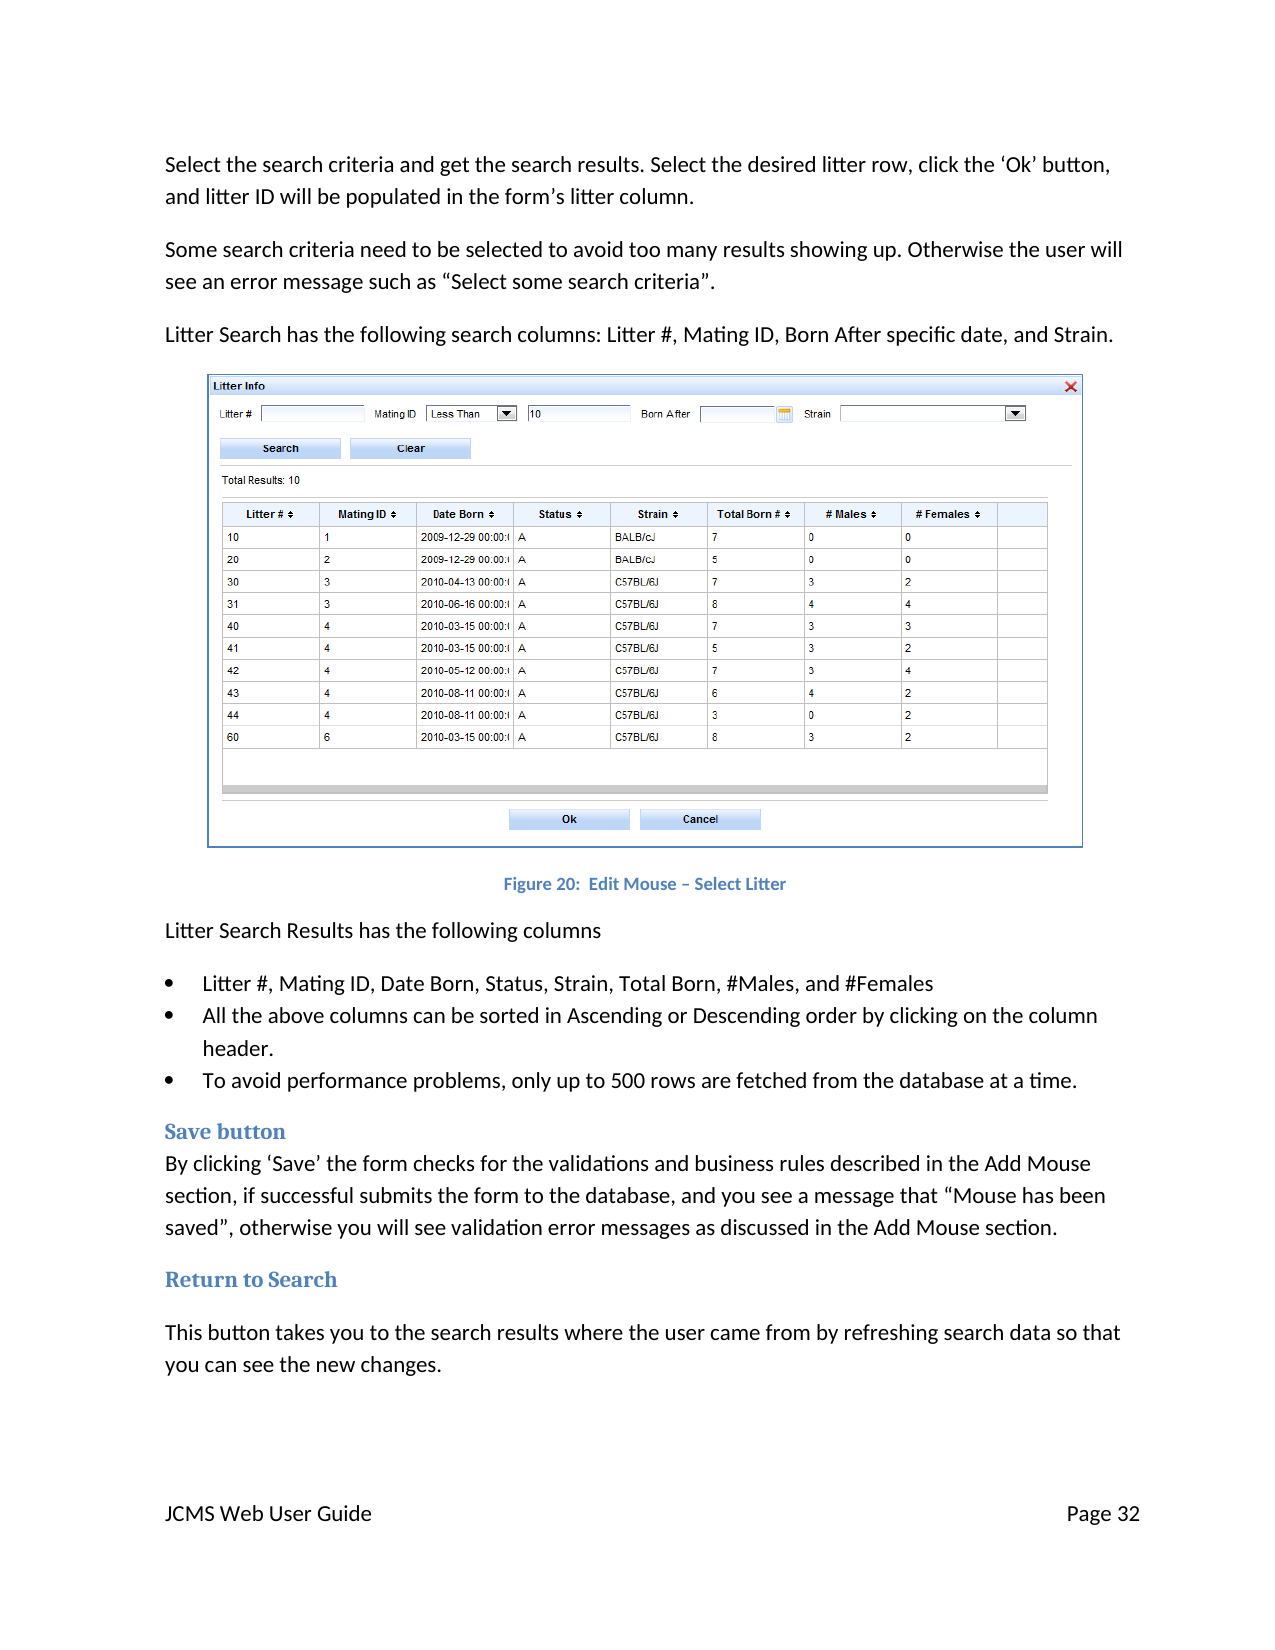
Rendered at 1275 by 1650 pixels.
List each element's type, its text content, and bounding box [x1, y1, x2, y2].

text Figure 20: Edit Mouse – Select Litter [165, 873, 1125, 896]
text Save button [165, 1119, 1125, 1145]
text By clicking ‘Save’ the form checks for the validations and business rules described in the Add Mouse section, if successful submits the form to the database, and you see a message that “Mouse has been saved”, otherwise you will see validation error messages as discussed in the Add Mouse section. [165, 1149, 1125, 1242]
text Select the search criteria and get the search results. Select the desired litter row, click the ‘Ok’ button, and litter ID will be populated in the form’s litter column. [165, 150, 1125, 210]
list Litter #, Mating ID, Date Born, Status, Strain, Total Born, #Males, and #Females [165, 969, 1125, 997]
text Litter Search has the following search columns: Litter #, Mating ID, Born After specific date, and Strain. [165, 320, 1125, 348]
text This button takes you to the search results where the user came from by refreshing search data so that you can see the new changes. [165, 1318, 1125, 1378]
list All the above columns can be sorted in Ascending or Descending order by clicking on the column header. [165, 1002, 1125, 1062]
picture [209, 375, 1082, 846]
text Some search criteria need to be selected to avoid too many results showing up. Otherwise the user will see an error message such as “Select some search criteria”. [165, 235, 1125, 295]
text Litter Search Results has the following columns [165, 916, 1125, 944]
list To avoid performance problems, only up to 500 rows are fetched from the database at a time. [165, 1066, 1125, 1094]
text Return to Search [165, 1267, 1125, 1293]
